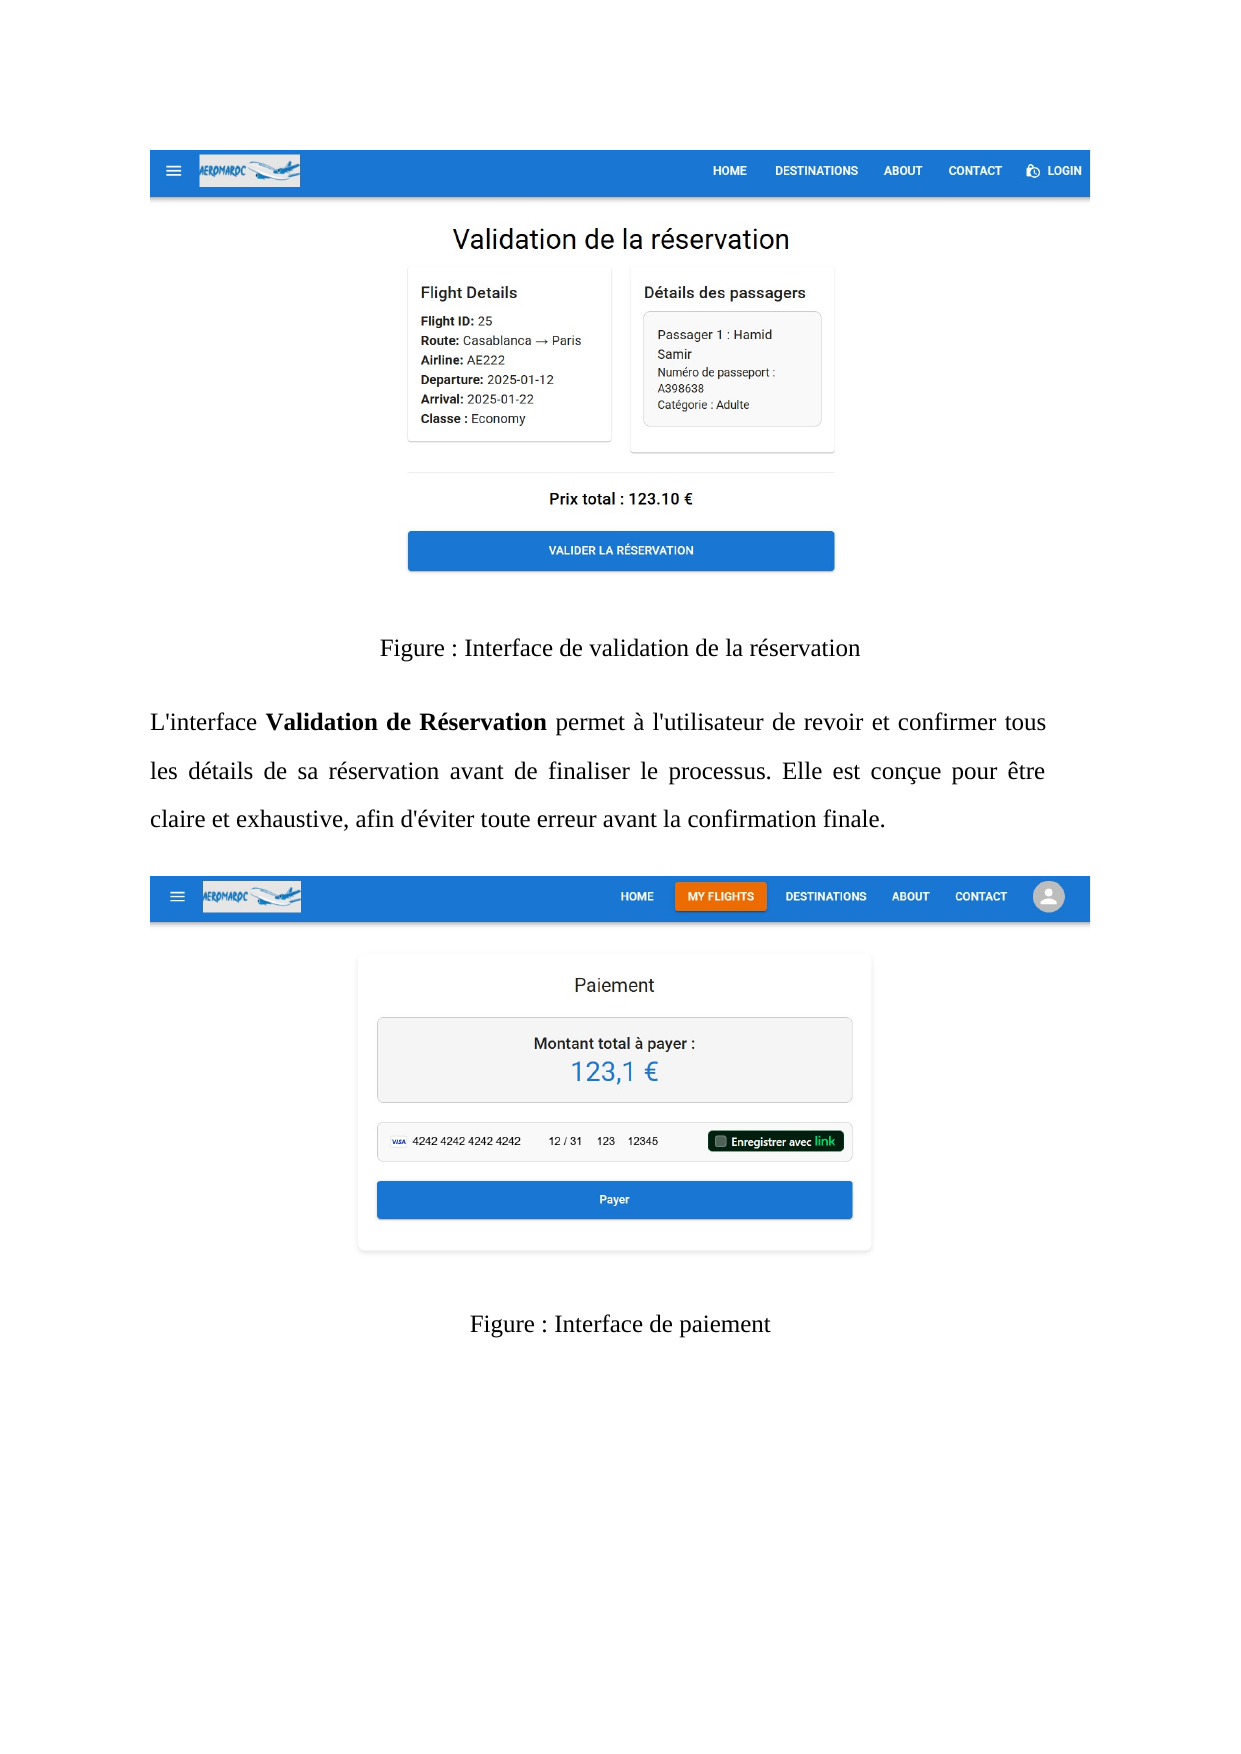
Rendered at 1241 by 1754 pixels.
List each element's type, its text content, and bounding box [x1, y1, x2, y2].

text L'interface Validation de Réservation permet à l'utilisateur de revoir et confirmer tous les détails de sa réservation avant de finaliser le processus. Elle est conçue pour être claire et exhaustive, afin d'éviter toute erreur avant la confirmation finale. [150, 707, 1046, 833]
picture [150, 876, 1091, 1266]
text Figure : Interface de paiement [150, 1309, 1090, 1338]
picture [150, 150, 1091, 590]
text Figure : Interface de validation de la réservation [150, 633, 1090, 662]
